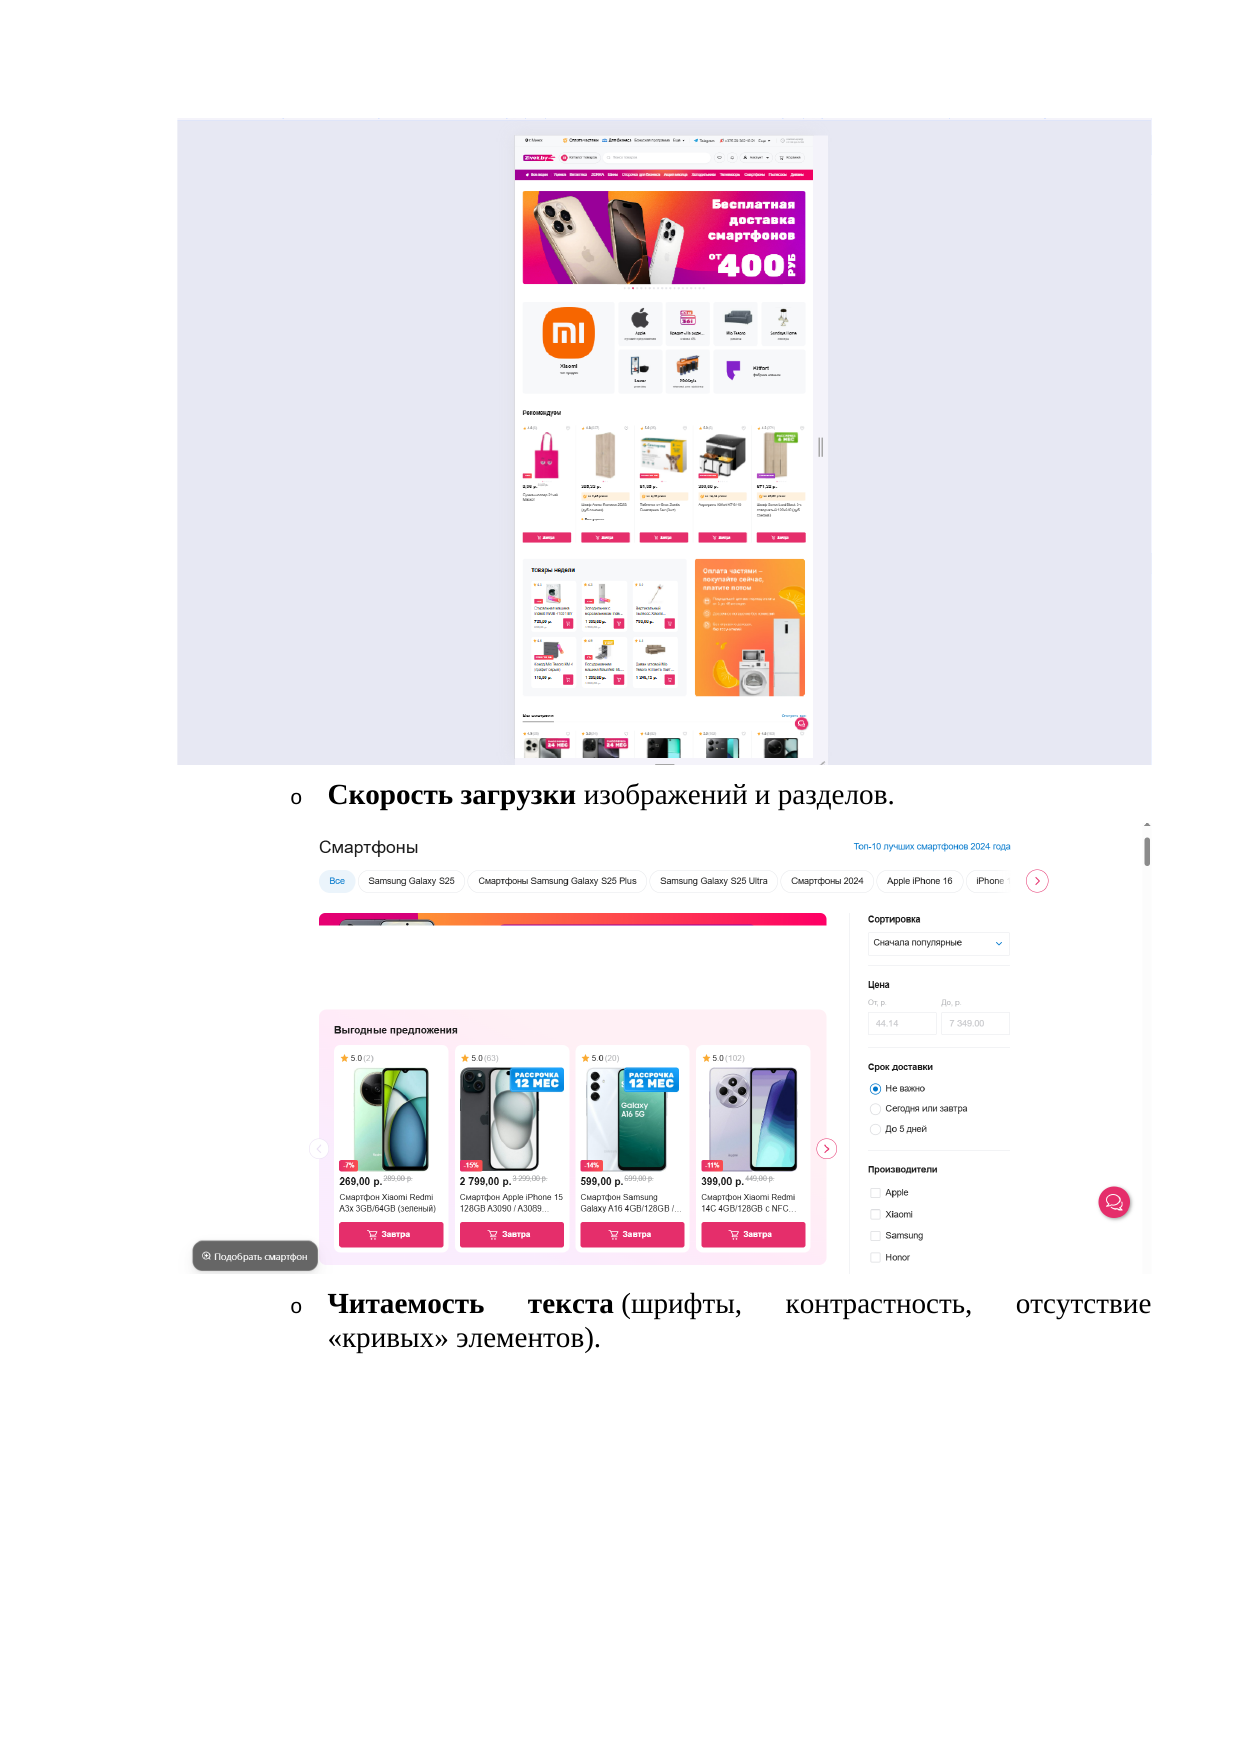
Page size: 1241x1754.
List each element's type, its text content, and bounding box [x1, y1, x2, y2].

picture [177, 118, 1152, 765]
list Скорость загрузки изображений и разделов. [290, 777, 1152, 811]
list Читаемость текста (шрифты, контрастность, отсутствие «кривых» элементов). [290, 1286, 1152, 1353]
picture [177, 823, 1152, 1274]
